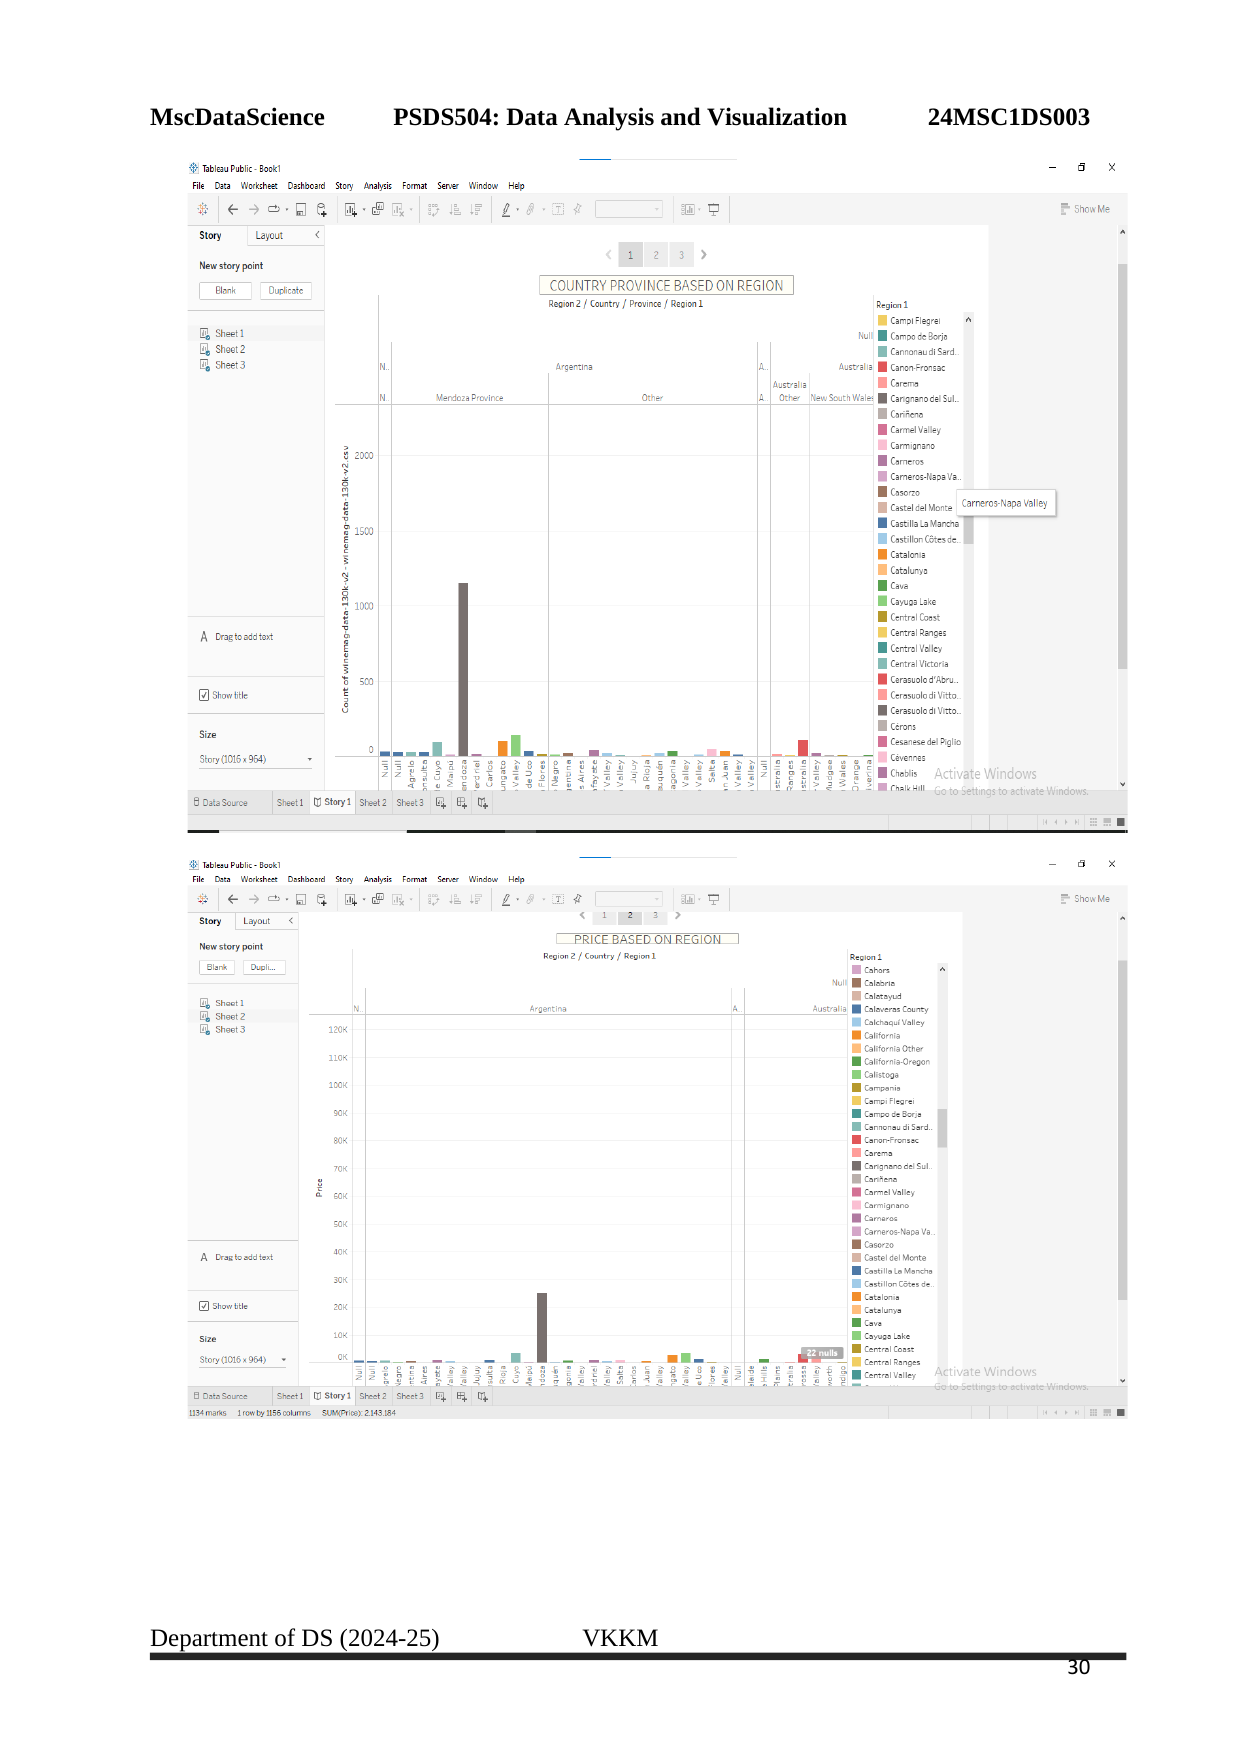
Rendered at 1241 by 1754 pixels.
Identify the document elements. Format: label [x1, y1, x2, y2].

picture [187, 159, 1128, 833]
picture [187, 857, 1128, 1419]
